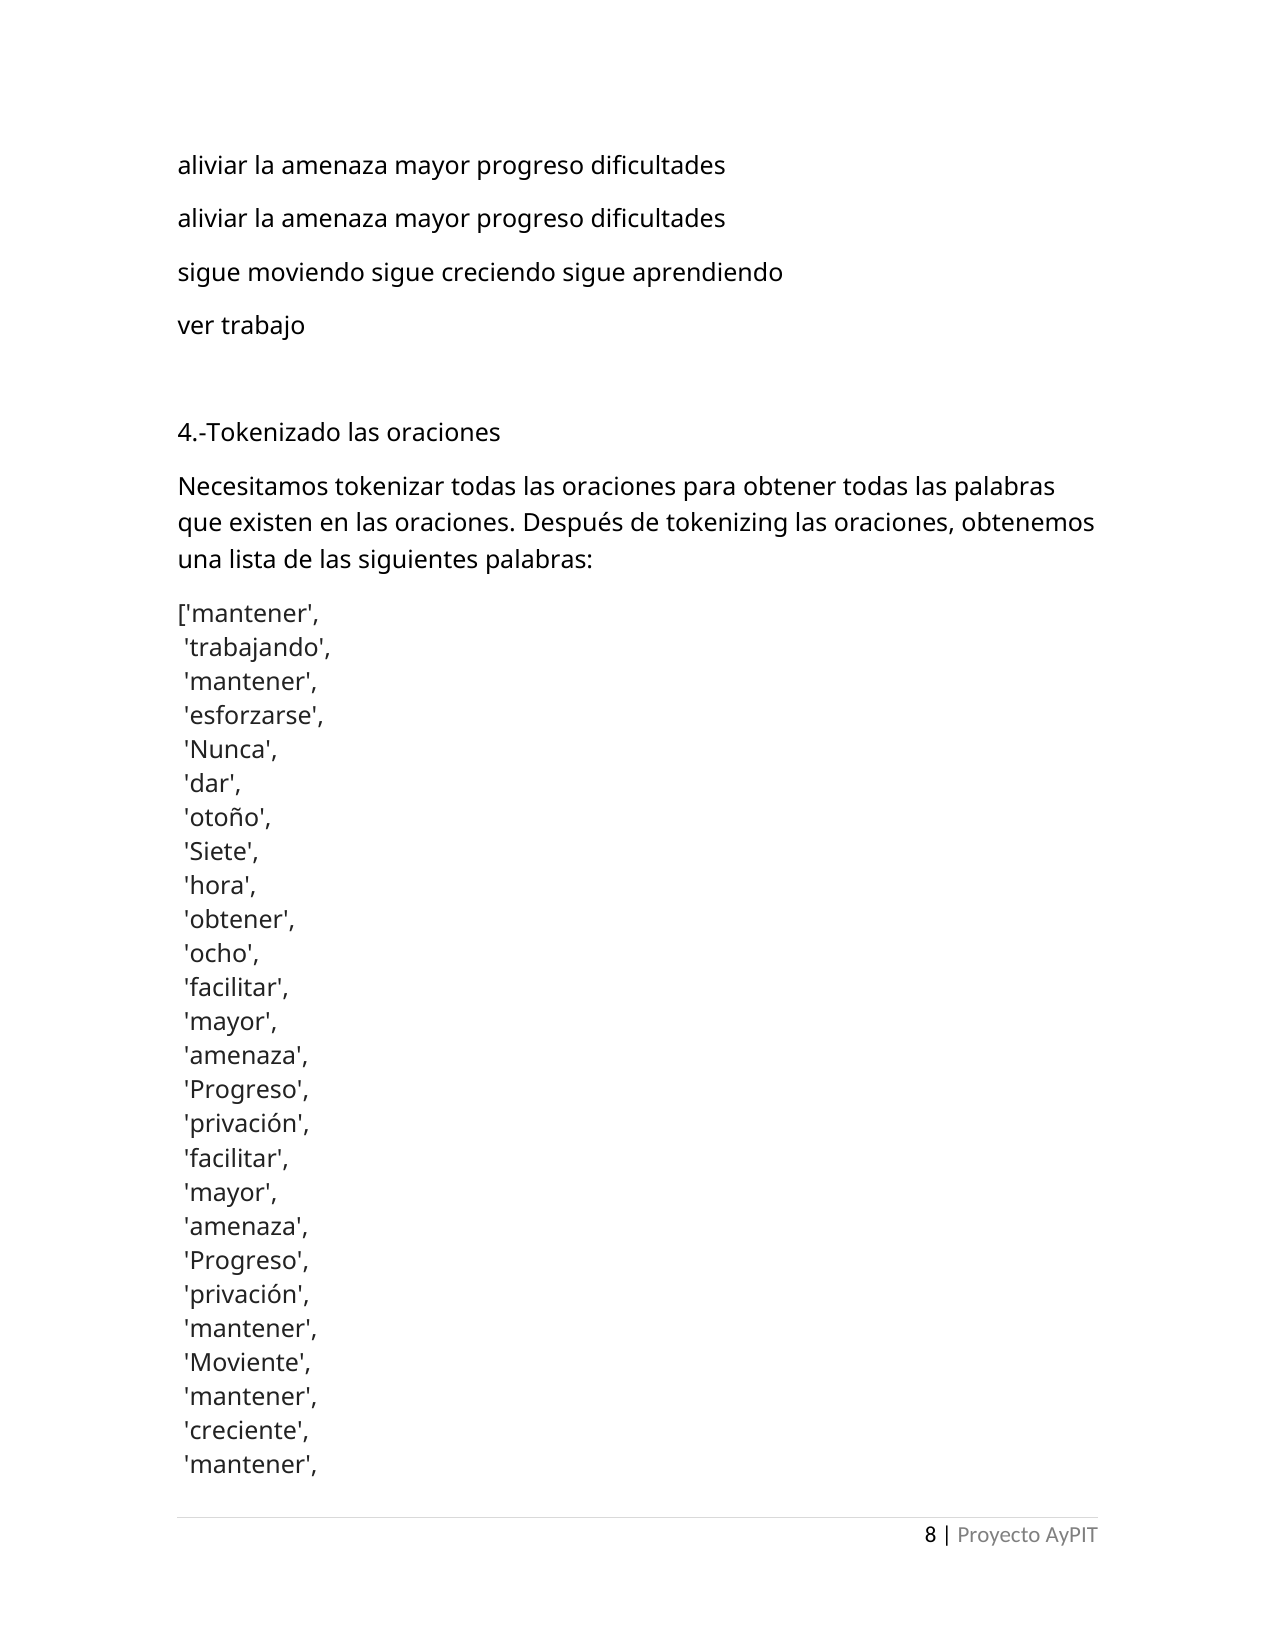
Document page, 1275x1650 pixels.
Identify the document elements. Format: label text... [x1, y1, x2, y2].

text 'Nunca', [177, 731, 1098, 766]
text 'facilitar', [177, 1140, 1098, 1174]
text 'hora', [177, 868, 1098, 902]
text aliviar la amenaza mayor progreso dificultades [177, 148, 1098, 182]
text 'privación', [177, 1106, 1098, 1140]
text 'Progreso', [177, 1242, 1098, 1276]
text 'mantener', [177, 1379, 1098, 1413]
text 'mantener', [177, 1447, 1098, 1481]
text 'privación', [177, 1276, 1098, 1311]
text 'trabajando', [177, 629, 1098, 663]
text 'obtener', [177, 902, 1098, 936]
text Necesitamos tokenizar todas las oraciones para obtener todas las palabras que existen en las oraciones. Después de tokenizing las oraciones, obtenemos una lista de las siguientes palabras: [177, 468, 1098, 576]
text 'facilitar', [177, 970, 1098, 1004]
text 'mantener', [177, 663, 1098, 697]
text ['mantener', [177, 595, 1098, 629]
text ver trabajo [177, 308, 1098, 342]
text aliviar la amenaza mayor progreso dificultades [177, 201, 1098, 235]
text 'Moviente', [177, 1344, 1098, 1379]
text 'mayor', [177, 1174, 1098, 1208]
text 'ocho', [177, 936, 1098, 970]
text 'mayor', [177, 1004, 1098, 1038]
text sigue moviendo sigue creciendo sigue aprendiendo [177, 254, 1098, 288]
text 'otoño', [177, 799, 1098, 834]
text 'creciente', [177, 1413, 1098, 1447]
text 4.-Tokenizado las oraciones [177, 415, 1098, 449]
text 'esforzarse', [177, 697, 1098, 731]
text 'amenaza', [177, 1038, 1098, 1072]
text 'dar', [177, 766, 1098, 799]
text 'amenaza', [177, 1208, 1098, 1242]
text 'Siete', [177, 834, 1098, 868]
text 'mantener', [177, 1311, 1098, 1344]
text 'Progreso', [177, 1072, 1098, 1106]
